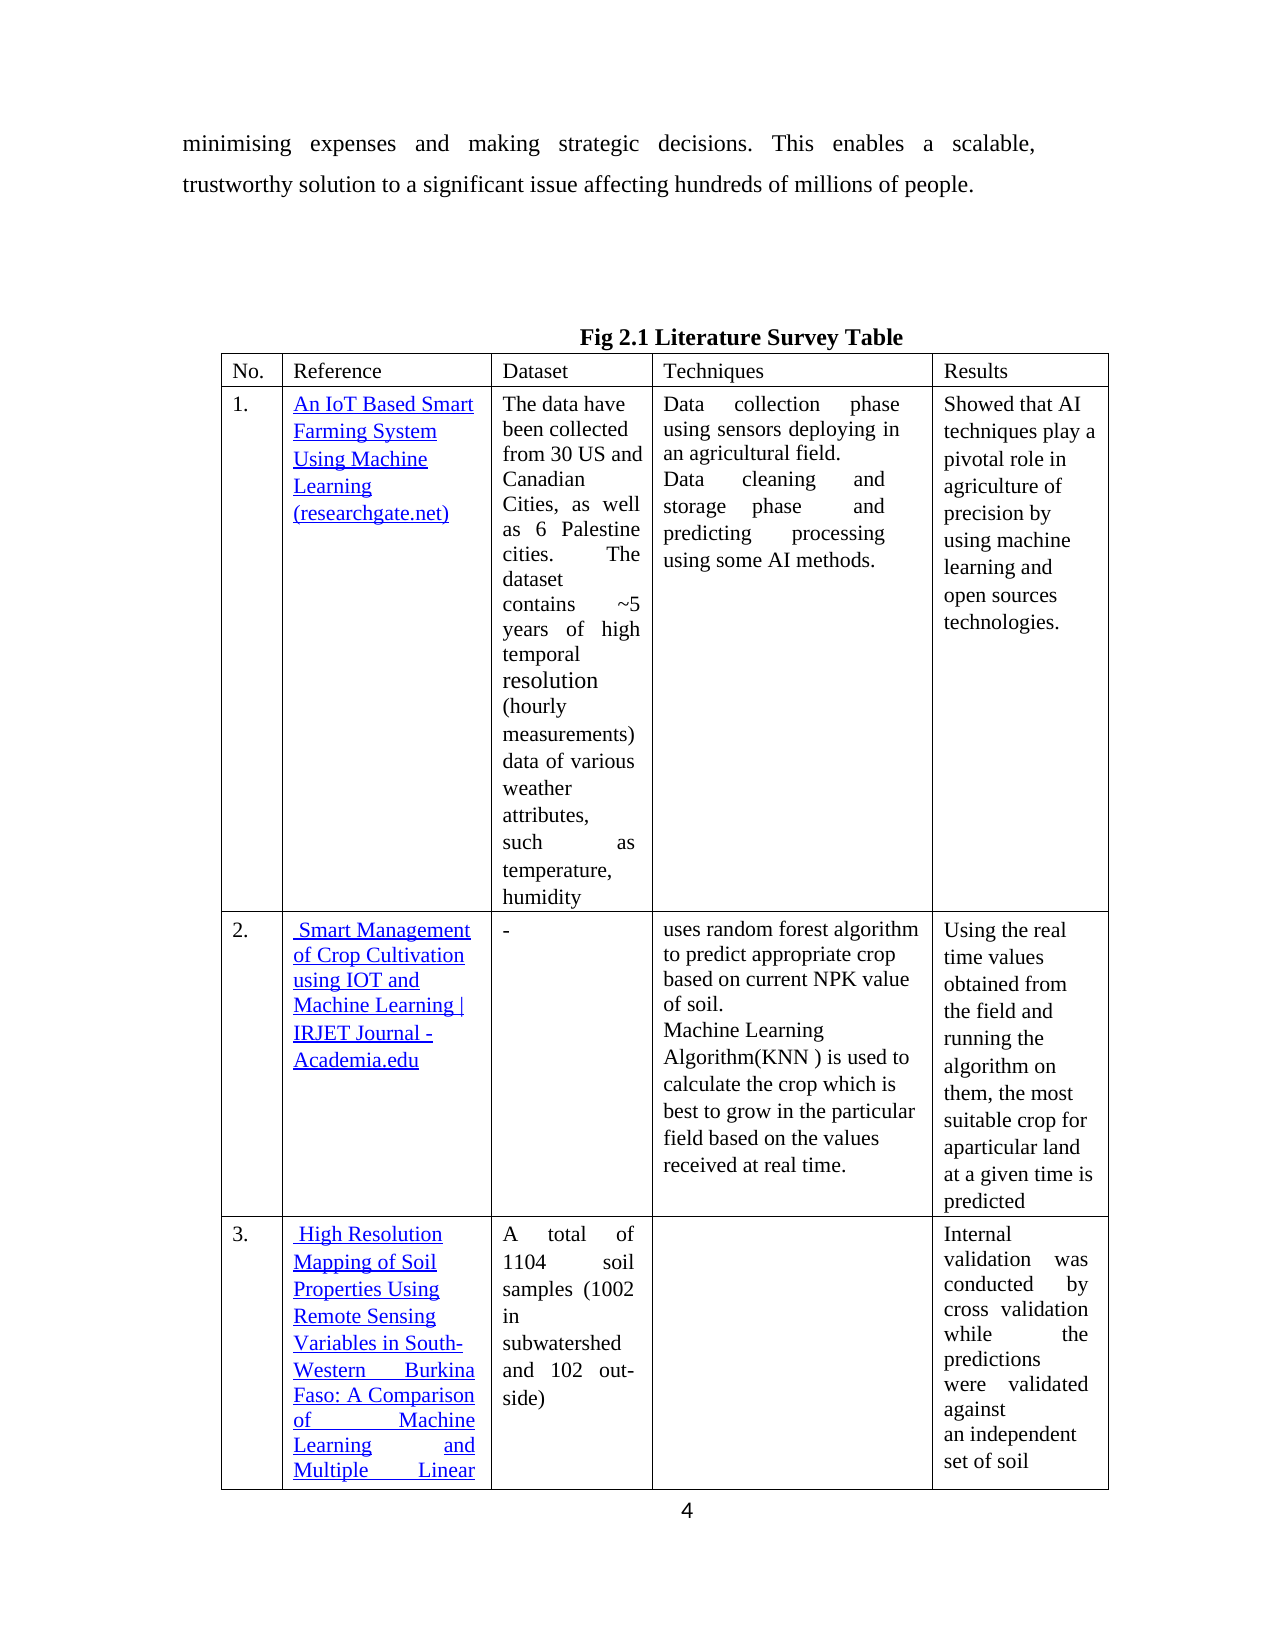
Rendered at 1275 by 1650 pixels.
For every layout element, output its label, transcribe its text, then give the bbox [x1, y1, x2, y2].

table_cell An IoT Based Smart Farming System Using Machine Learning (researchgate.net) [283, 387, 491, 911]
table_header No. [222, 354, 282, 386]
table_cell 3. [222, 1217, 282, 1489]
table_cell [492, 1217, 652, 1489]
table_header Techniques [653, 354, 932, 386]
table_cell - [492, 912, 652, 1216]
table_cell Data collection phase using sensors deploying in an agricultural field. Data cleaning and storage phase and predicting processing using some AI methods. [653, 387, 932, 911]
table_cell Showed that AI techniques play a pivotal role in agriculture of precision by using machine learning and open sources technologies. [933, 387, 1108, 911]
table_header Dataset [492, 354, 652, 386]
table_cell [933, 1217, 1108, 1489]
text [181, 129, 1036, 197]
table_cell [653, 1217, 932, 1489]
table_cell The data have been collected from 30 US and Canadian Cities, as well as 6 Palestine cities. The dataset contains ~5 years of high temporal resolution (hourly measurements) data of various weather attributes, such as temperature, humidity [492, 387, 652, 911]
subtitle Fig 2.1 Literature Survey Table [180, 323, 1191, 351]
table_cell Smart Management of Crop Cultivation using IOT and Machine Learning | IRJET Journal - Academia.edu [283, 912, 491, 1216]
table_cell Using the real time values obtained from the field and running the algorithm on them, the most suitable crop for aparticular land at a given time is predicted [933, 912, 1108, 1216]
table_cell uses random forest algorithm to predict appropriate crop based on current NPK value of soil. Machine Learning Algorithm(KNN ) is used to calculate the crop which is best to grow in the particular field based on the values received at real time. [653, 912, 932, 1216]
table_cell 2. [222, 912, 282, 1216]
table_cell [283, 1217, 491, 1489]
table_header Reference [283, 354, 491, 386]
table_header Results [933, 354, 1108, 386]
table_cell 1. [222, 387, 282, 911]
